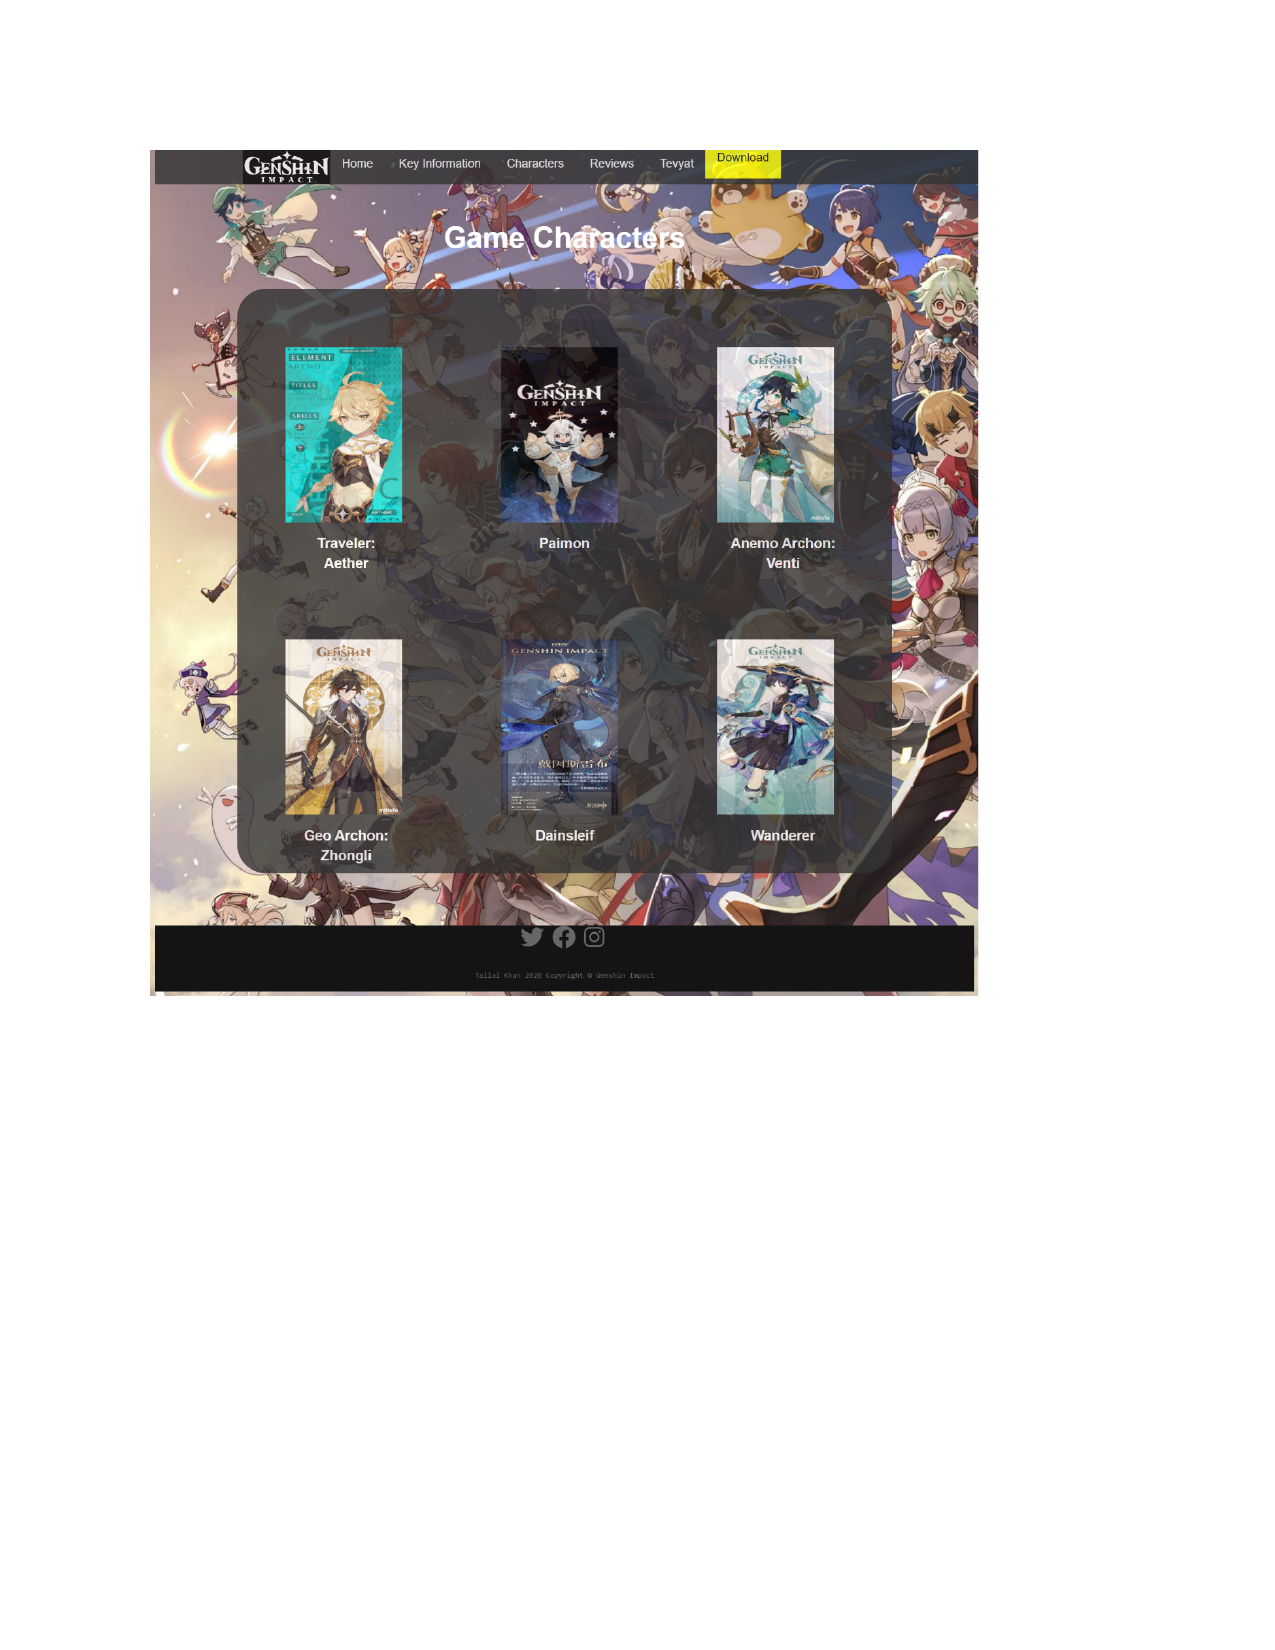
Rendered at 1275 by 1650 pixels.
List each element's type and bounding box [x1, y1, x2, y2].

picture [150, 150, 979, 996]
